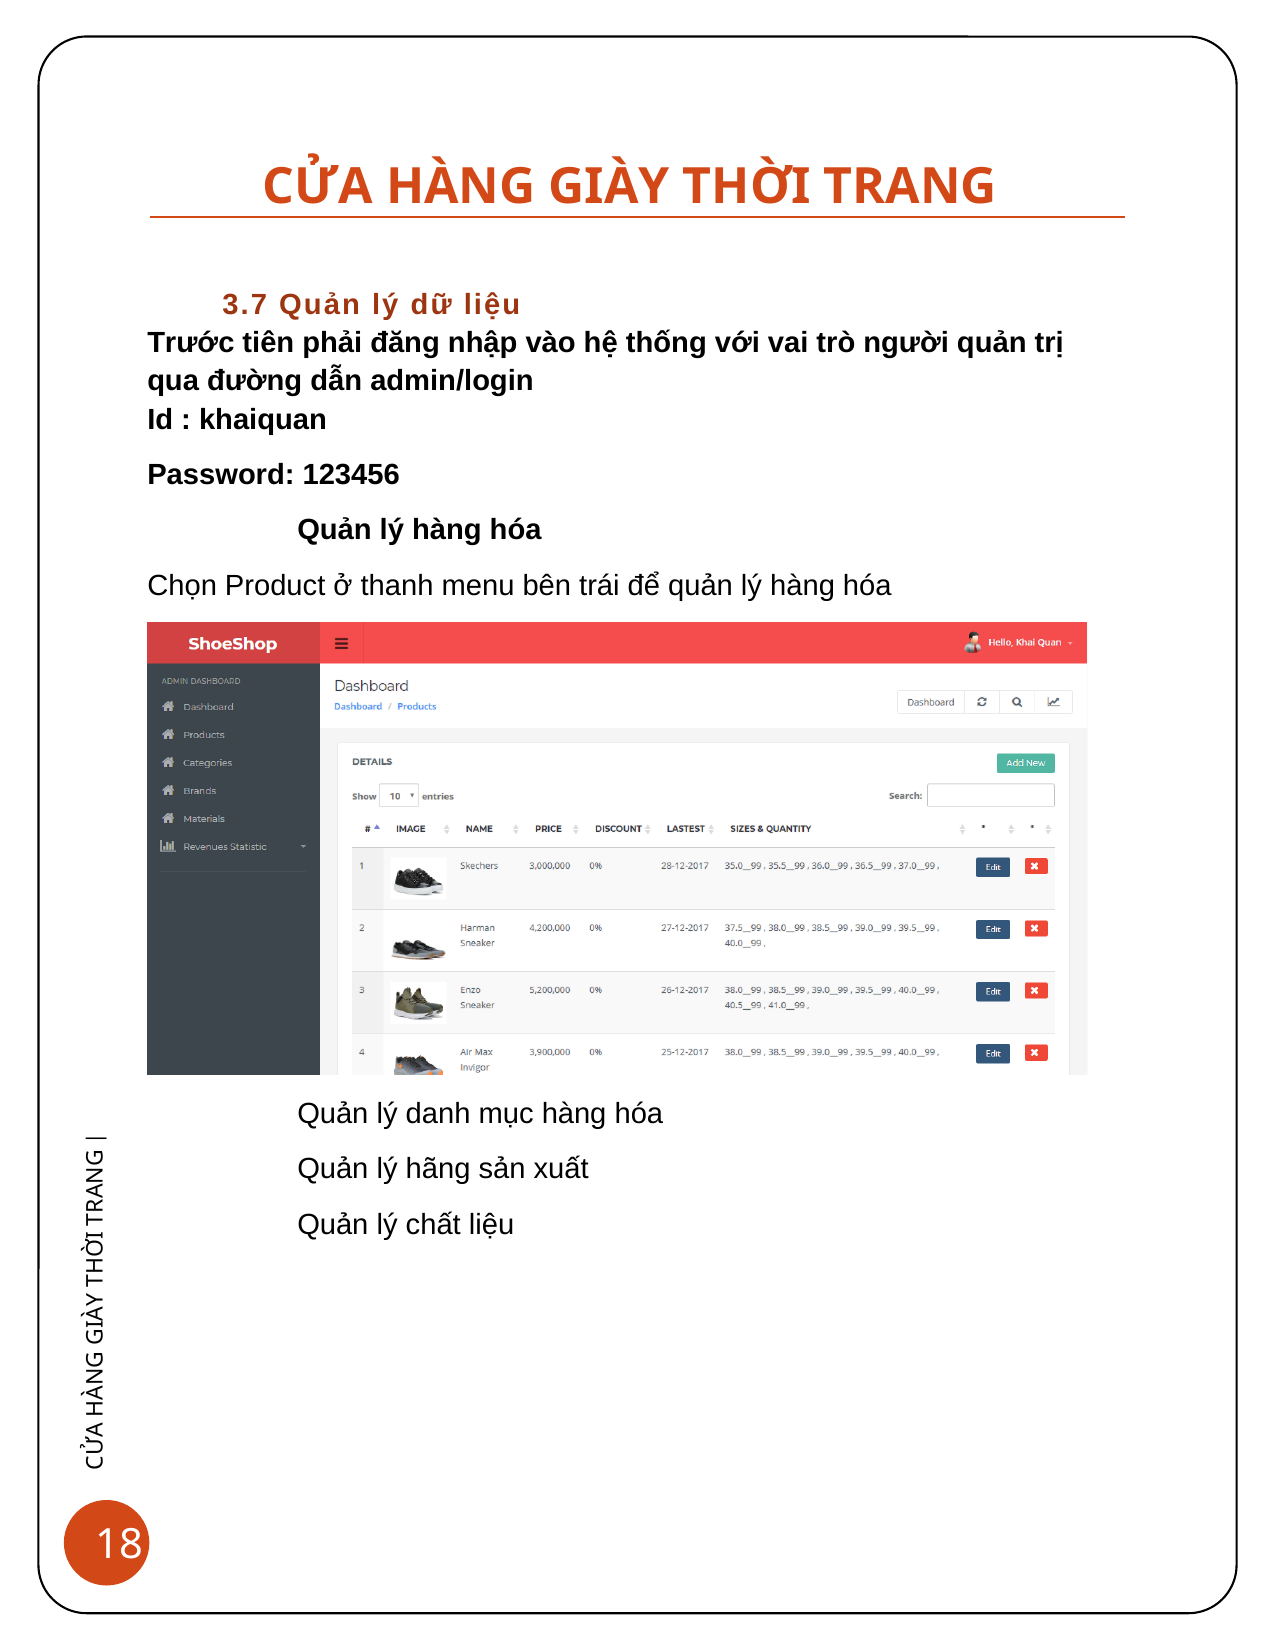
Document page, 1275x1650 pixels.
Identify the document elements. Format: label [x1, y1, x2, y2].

picture [147, 622, 1088, 1075]
